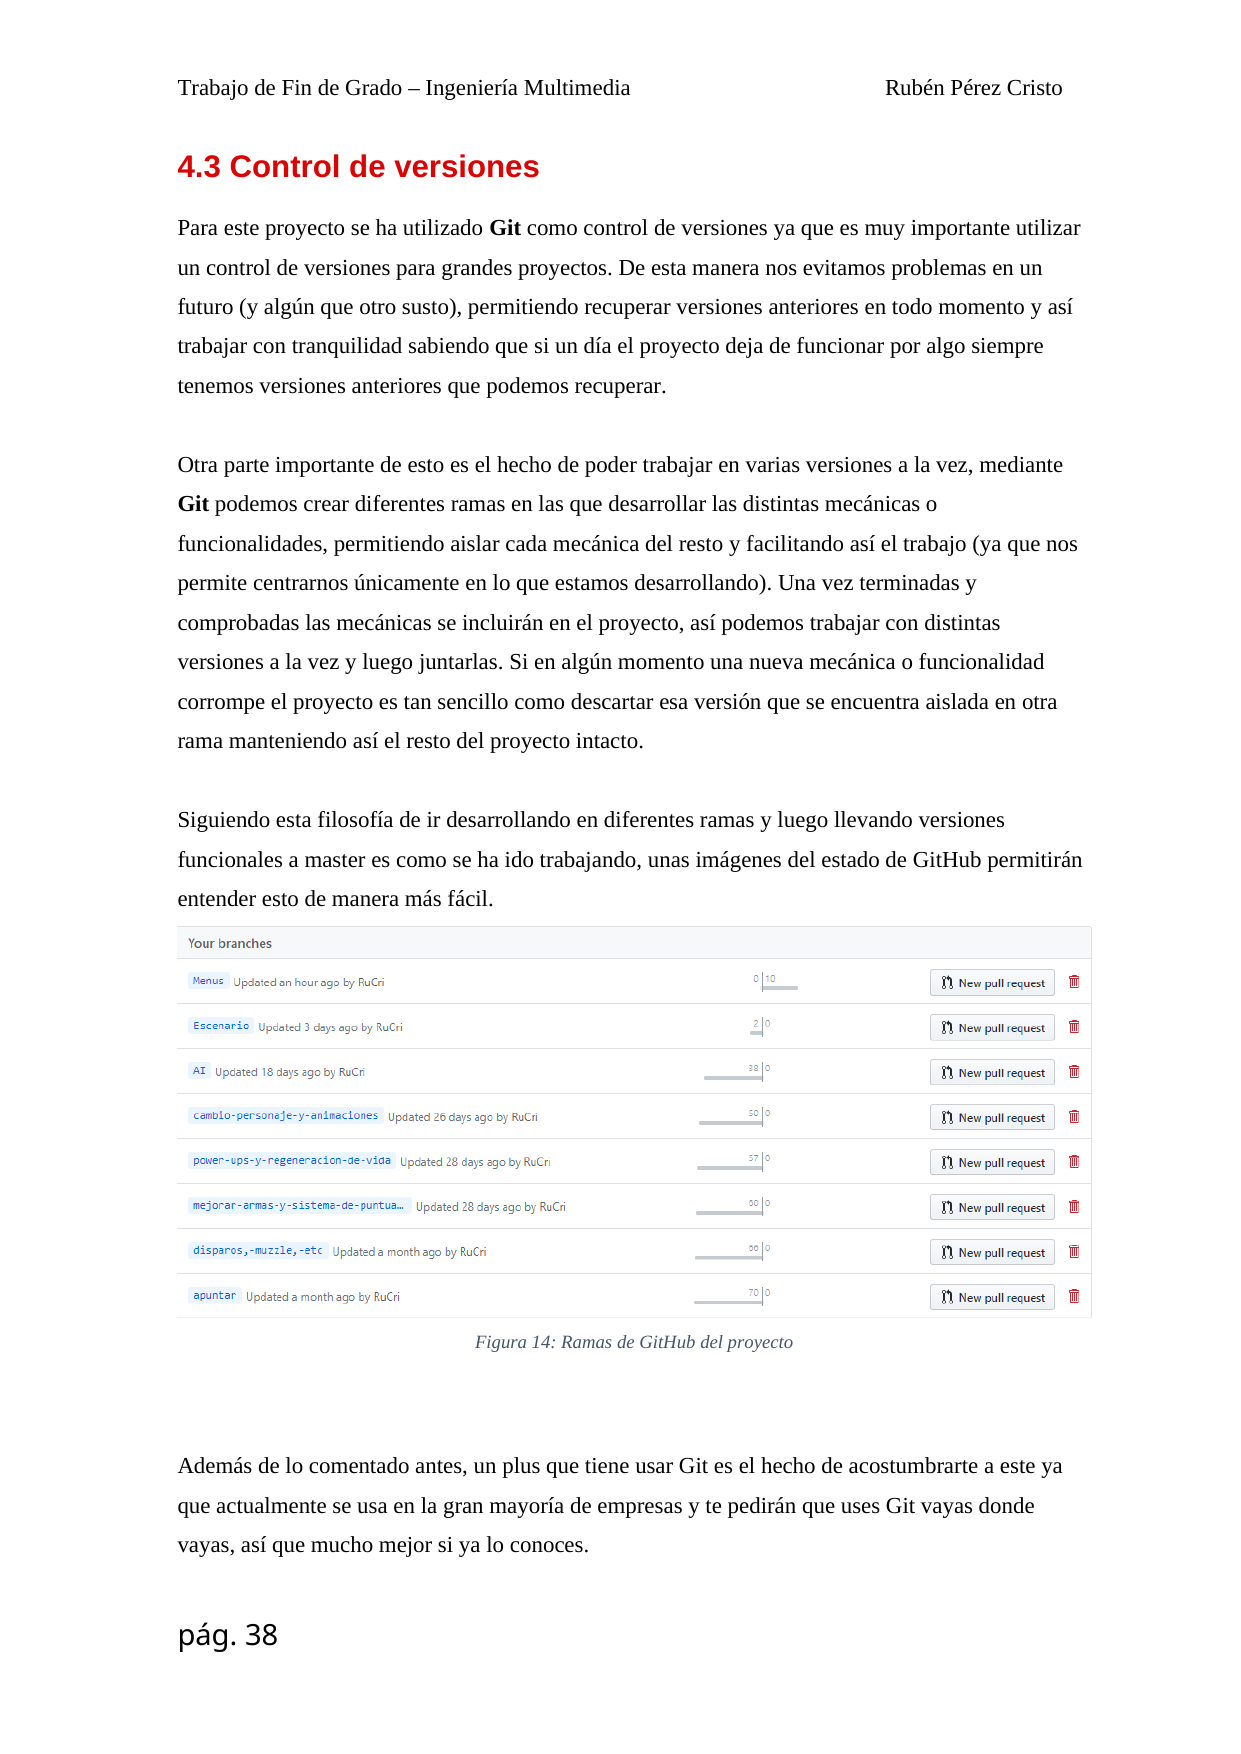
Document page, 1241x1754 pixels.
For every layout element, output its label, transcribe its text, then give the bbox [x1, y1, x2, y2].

picture [177, 924, 1093, 1318]
text Siguiendo esta filosofía de ir desarrollando en diferentes ramas y luego llevando versiones funcionales a master es como se ha ido trabajando, unas imágenes del estado de GitHub permitirán entender esto de manera más fácil. [177, 806, 1092, 912]
subtitle 4.3 Control de versiones [177, 148, 1092, 184]
text Para este proyecto se ha utilizado Git como control de versiones ya que es muy importante utilizar un control de versiones para grandes proyectos. De esta manera nos evitamos problemas en un futuro (y algún que otro susto), permitiendo recuperar versiones anteriores en todo momento y así trabajar con tranquilidad sabiendo que si un día el proyecto deja de funcionar por algo siempre tenemos versiones anteriores que podemos recuperar. [177, 214, 1092, 398]
text Además de lo comentado antes, un plus que tiene usar Git es el hecho de acostumbrarte a este ya que actualmente se usa en la gran mayoría de empresas y te pedirán que uses Git vayas donde vayas, así que mucho mejor si ya lo conoces. [177, 1452, 1092, 1558]
text Otra parte importante de esto es el hecho de poder trabajar en varias versiones a la vez, mediante Git podemos crear diferentes ramas en las que desarrollar las distintas mecánicas o funcionalidades, permitiendo aislar cada mecánica del resto y facilitando así el trabajo (ya que nos permite centrarnos únicamente en lo que estamos desarrollando). Una vez terminadas y comprobadas las mecánicas se incluirán en el proyecto, así podemos trabajar con distintas versiones a la vez y luego juntarlas. Si en algún momento una nueva mecánica o funcionalidad corrompe el proyecto es tan sencillo como descartar esa versión que se encuentra aislada en otra rama manteniendo así el resto del proyecto intacto. [177, 451, 1092, 754]
